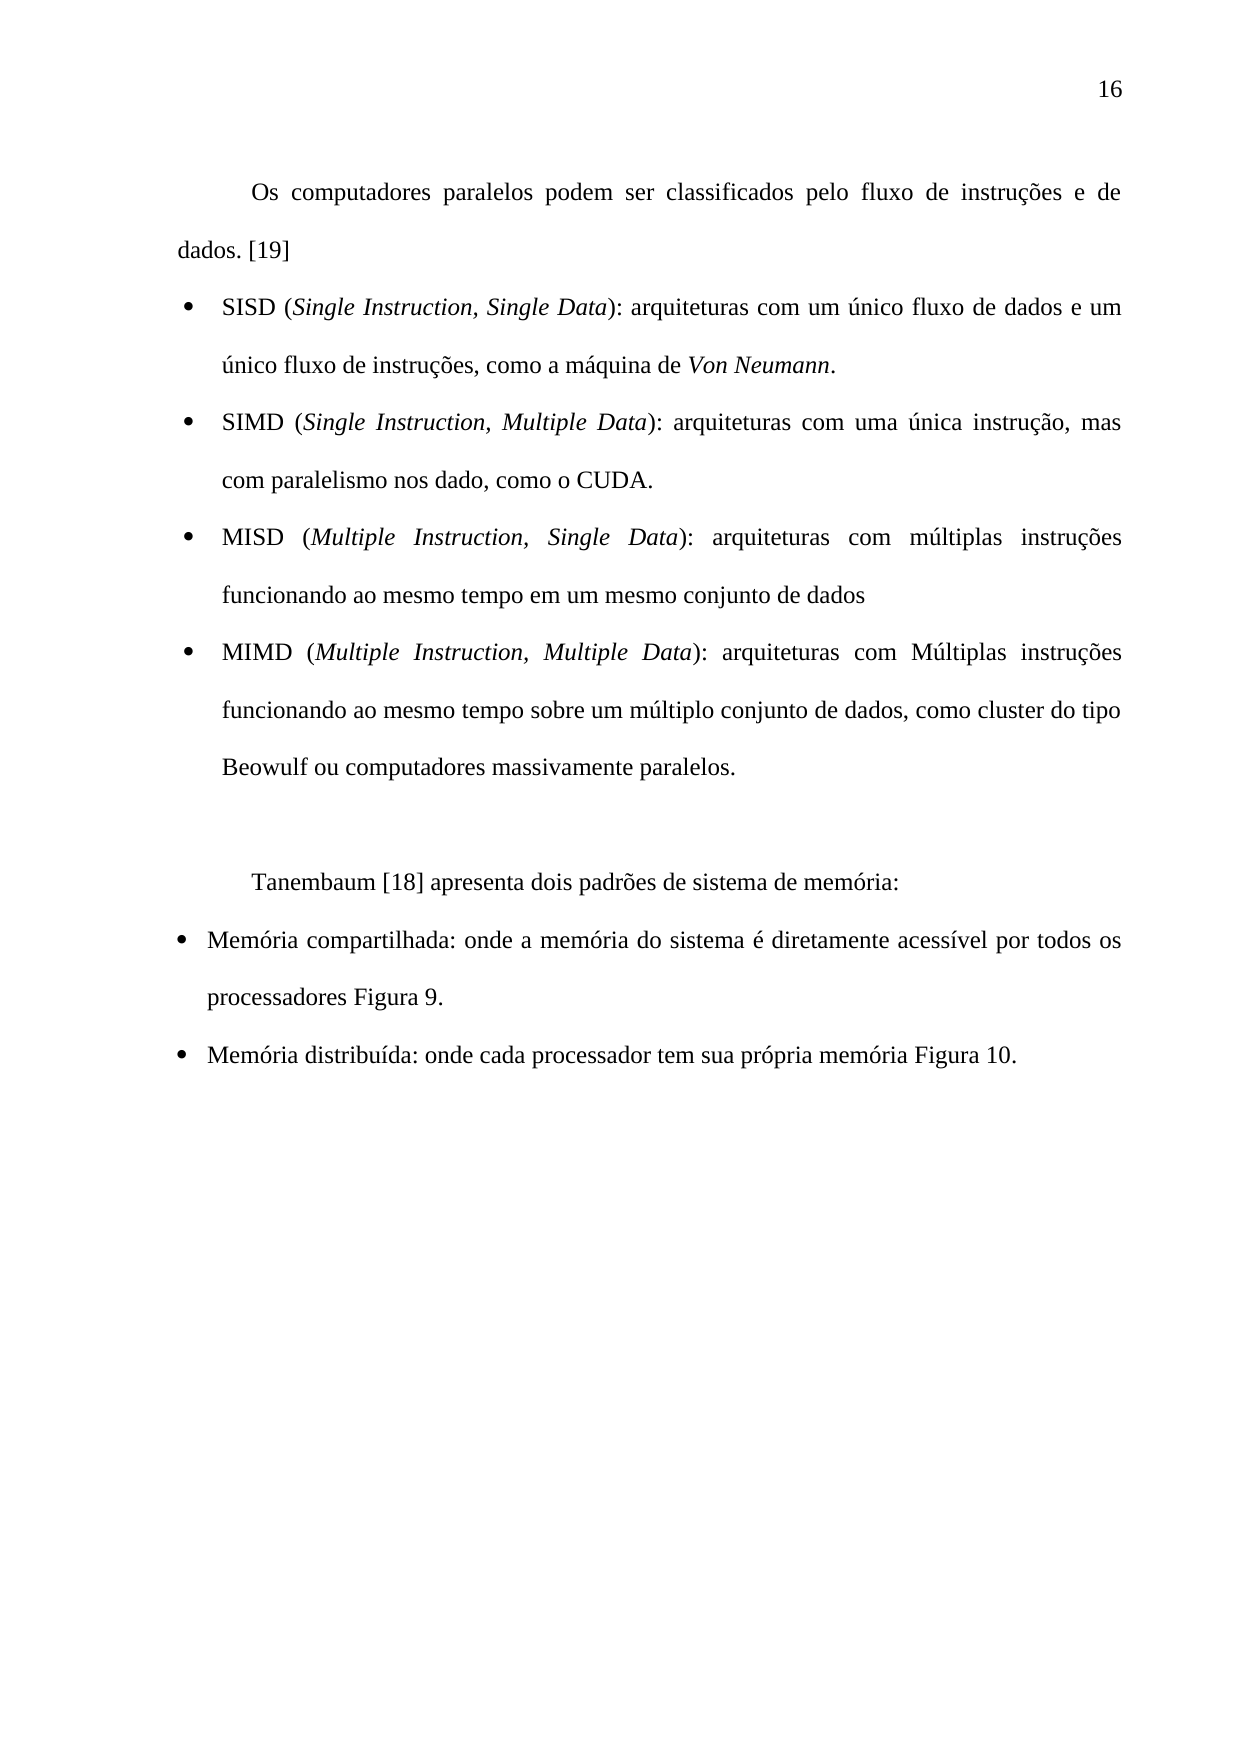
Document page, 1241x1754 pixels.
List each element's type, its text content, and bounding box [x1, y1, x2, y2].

text Memória distribuída: onde cada processador tem sua própria memória Figura 10. [177, 1040, 1122, 1068]
list MIMD (Multiple Instruction, Multiple Data): arquiteturas com Múltiplas instruções funcionando ao mesmo tempo sobre um múltiplo conjunto de dados, como cluster do tipo Beowulf ou computadores massivamente paralelos. [184, 637, 1122, 781]
list MISD (Multiple Instruction, Single Data): arquiteturas com múltiplas instruções funcionando ao mesmo tempo em um mesmo conjunto de dados [184, 522, 1122, 608]
list Os computadores paralelos podem ser classificados pelo fluxo de instruções e de dados. [19] [177, 177, 1122, 263]
list SISD (Single Instruction, Single Data): arquiteturas com um único fluxo de dados e um único fluxo de instruções, como a máquina de Von Neumann. [184, 292, 1122, 378]
text Memória compartilhada: onde a memória do sistema é diretamente acessível por todos os processadores Figura 9. [177, 925, 1122, 1011]
list SIMD (Single Instruction, Multiple Data): arquiteturas com uma única instrução, mas com paralelismo nos dado, como o CUDA. [184, 407, 1122, 493]
list Tanembaum [18] apresenta dois padrões de sistema de memória: [177, 867, 1122, 896]
